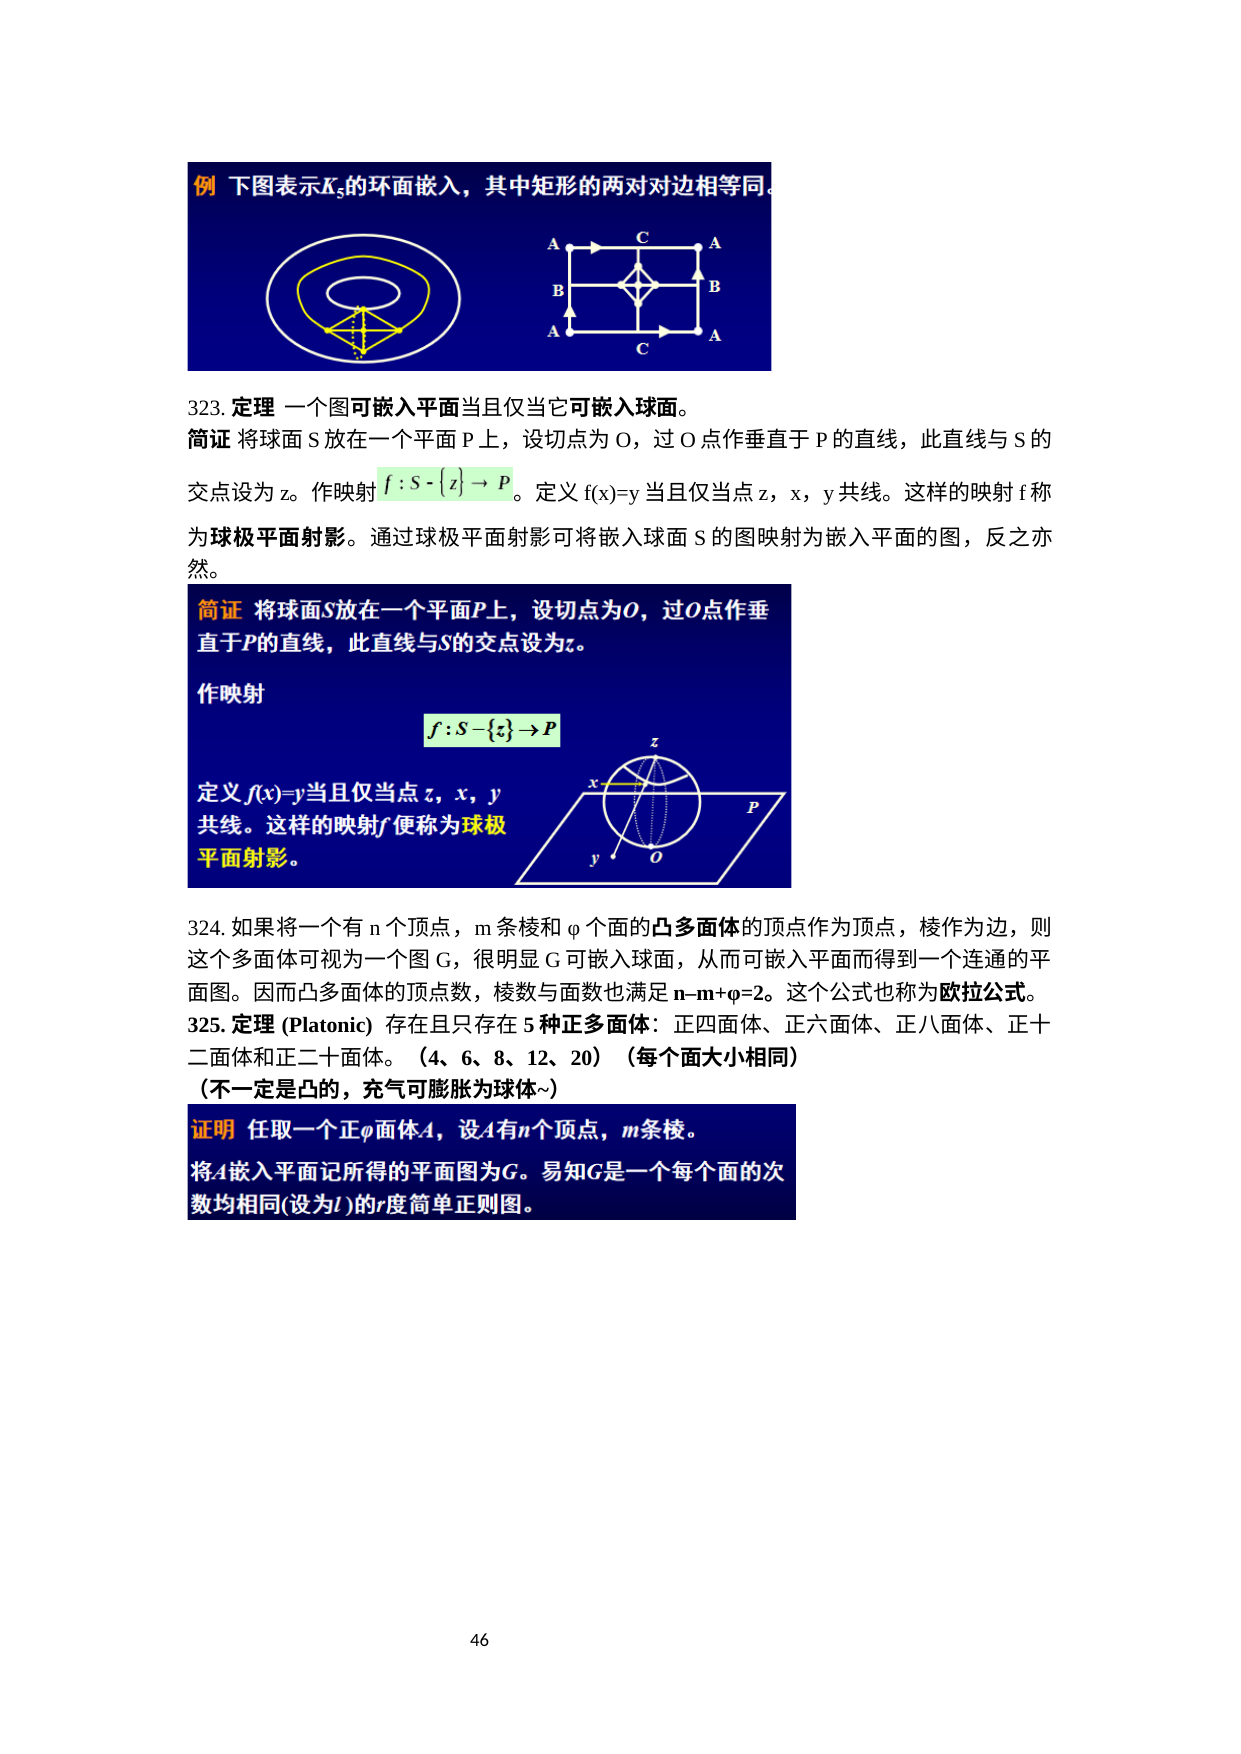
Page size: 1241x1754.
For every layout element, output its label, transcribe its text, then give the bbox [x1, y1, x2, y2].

list 定理 一个图可嵌入平面当且仅当它可嵌入球面。 [187, 389, 1053, 422]
list 定理 (Platonic) 存在且只存在5种正多面体：正四面体、正六面体、正八面体、正十二面体和正二十面体。（4、6、8、12、20）（每个面大小相同） [187, 1007, 1053, 1072]
picture [187, 584, 792, 888]
picture [187, 162, 772, 371]
list 简证 将球面S放在一个平面P上，设切点为O，过O点作垂直于P的直线，此直线与S的交点设为z。作映射。定义f(x)=y当且仅当点z，x，y共线。这样的映射f称为球极平面射影。通过球极平面射影可将嵌入球面S的图映射为嵌入平面的图，反之亦然。 [187, 422, 1053, 584]
list （不一定是凸的，充气可膨胀为球体~） [187, 1072, 1053, 1104]
picture [187, 1104, 796, 1220]
list 如果将一个有n个顶点，m条棱和φ个面的凸多面体的顶点作为顶点，棱作为边，则这个多面体可视为一个图G，很明显G可嵌入球面，从而可嵌入平面而得到一个连通的平面图。因而凸多面体的顶点数，棱数与面数也满足n–m+φ=2。这个公式也称为欧拉公式。 [187, 909, 1053, 1007]
